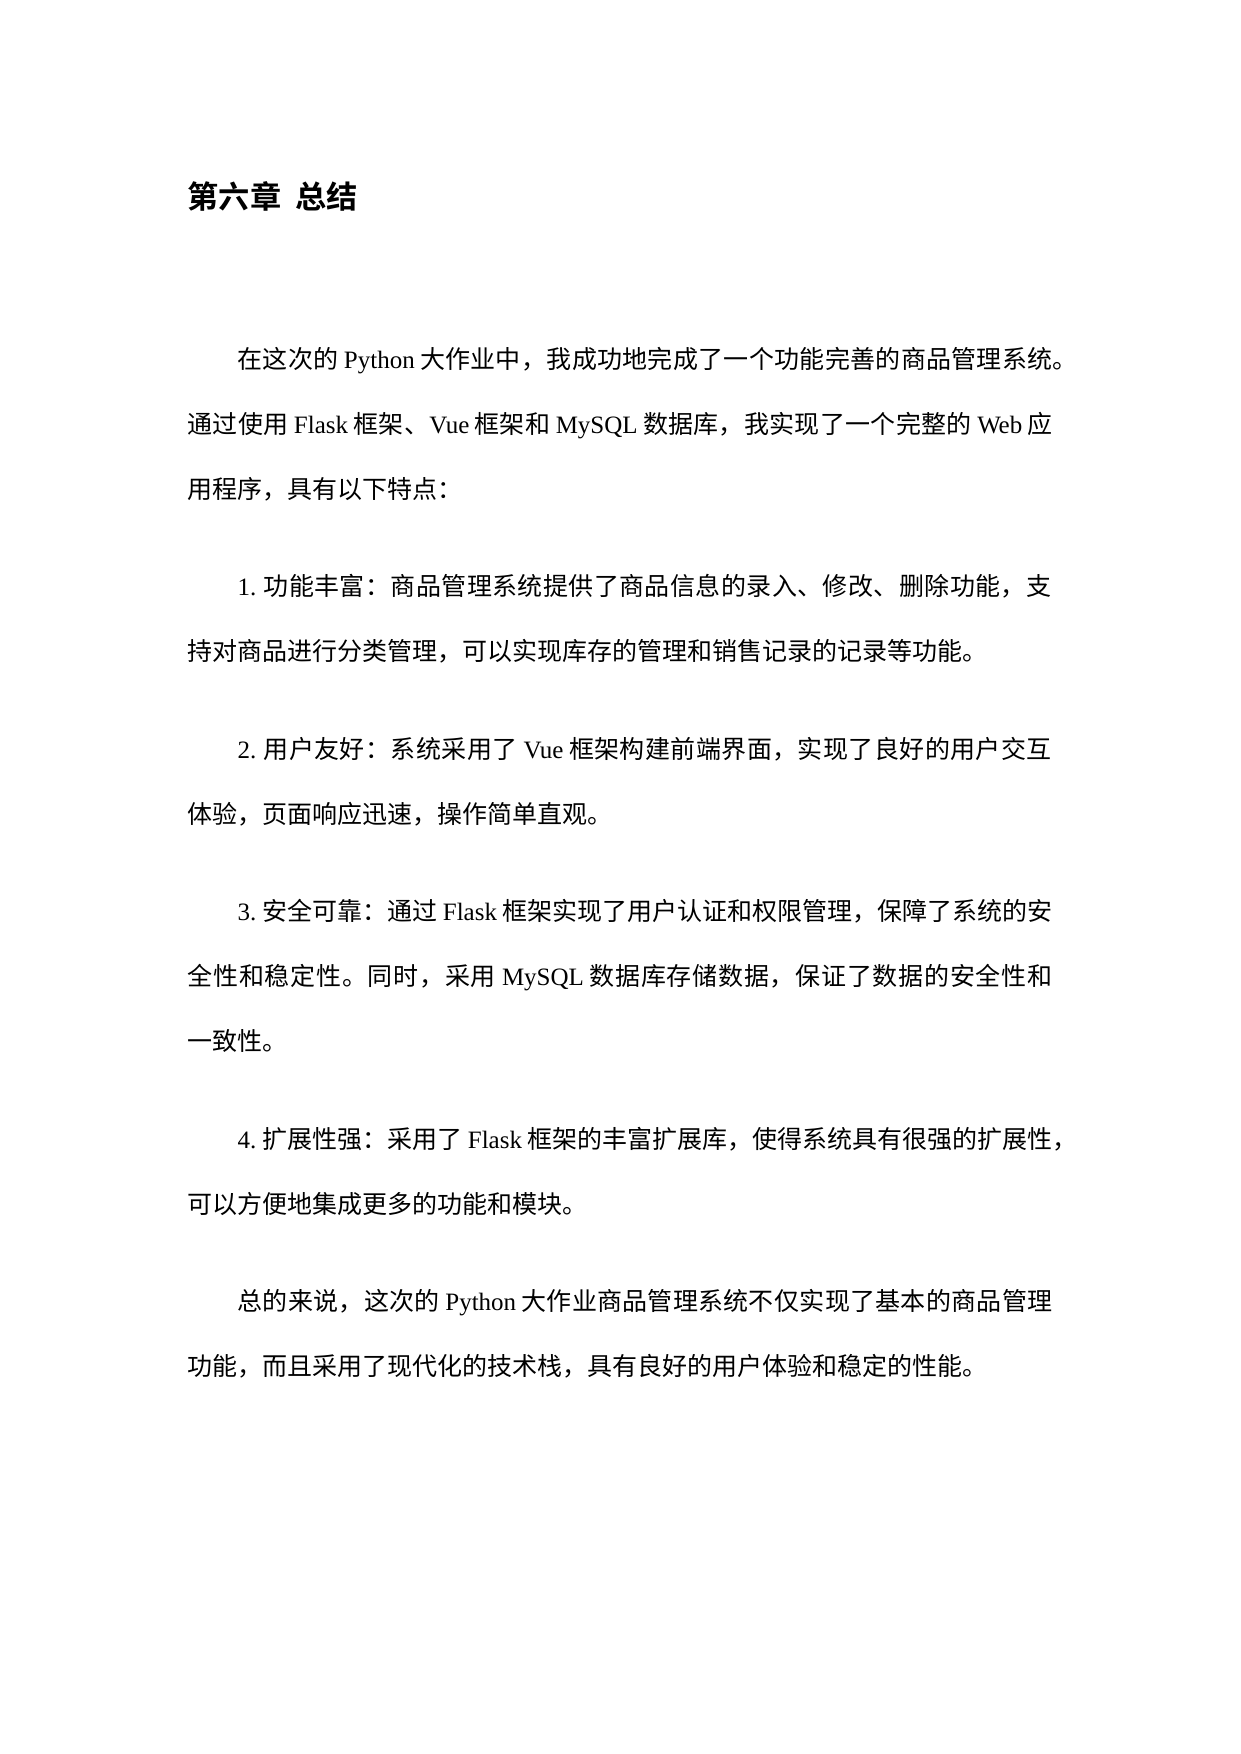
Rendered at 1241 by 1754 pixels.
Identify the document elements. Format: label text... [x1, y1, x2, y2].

text 4. 扩展性强：采用了Flask框架的丰富扩展库，使得系统具有很强的扩展性，可以方便地集成更多的功能和模块。 [187, 1105, 1053, 1235]
text 2. 用户友好：系统采用了Vue框架构建前端界面，实现了良好的用户交互体验，页面响应迅速，操作简单直观。 [187, 715, 1053, 845]
text 总的来说，这次的Python大作业商品管理系统不仅实现了基本的商品管理功能，而且采用了现代化的技术栈，具有良好的用户体验和稳定的性能。 [187, 1267, 1053, 1397]
text 3. 安全可靠：通过Flask框架实现了用户认证和权限管理，保障了系统的安全性和稳定性。同时，采用MySQL数据库存储数据，保证了数据的安全性和一致性。 [187, 877, 1053, 1072]
text 在这次的Python大作业中，我成功地完成了一个功能完善的商品管理系统。通过使用Flask框架、Vue框架和MySQL数据库，我实现了一个完整的Web应用程序，具有以下特点： [187, 325, 1053, 520]
subtitle 第六章 总结 [187, 162, 1053, 227]
text 1. 功能丰富：商品管理系统提供了商品信息的录入、修改、删除功能，支持对商品进行分类管理，可以实现库存的管理和销售记录的记录等功能。 [187, 552, 1053, 682]
